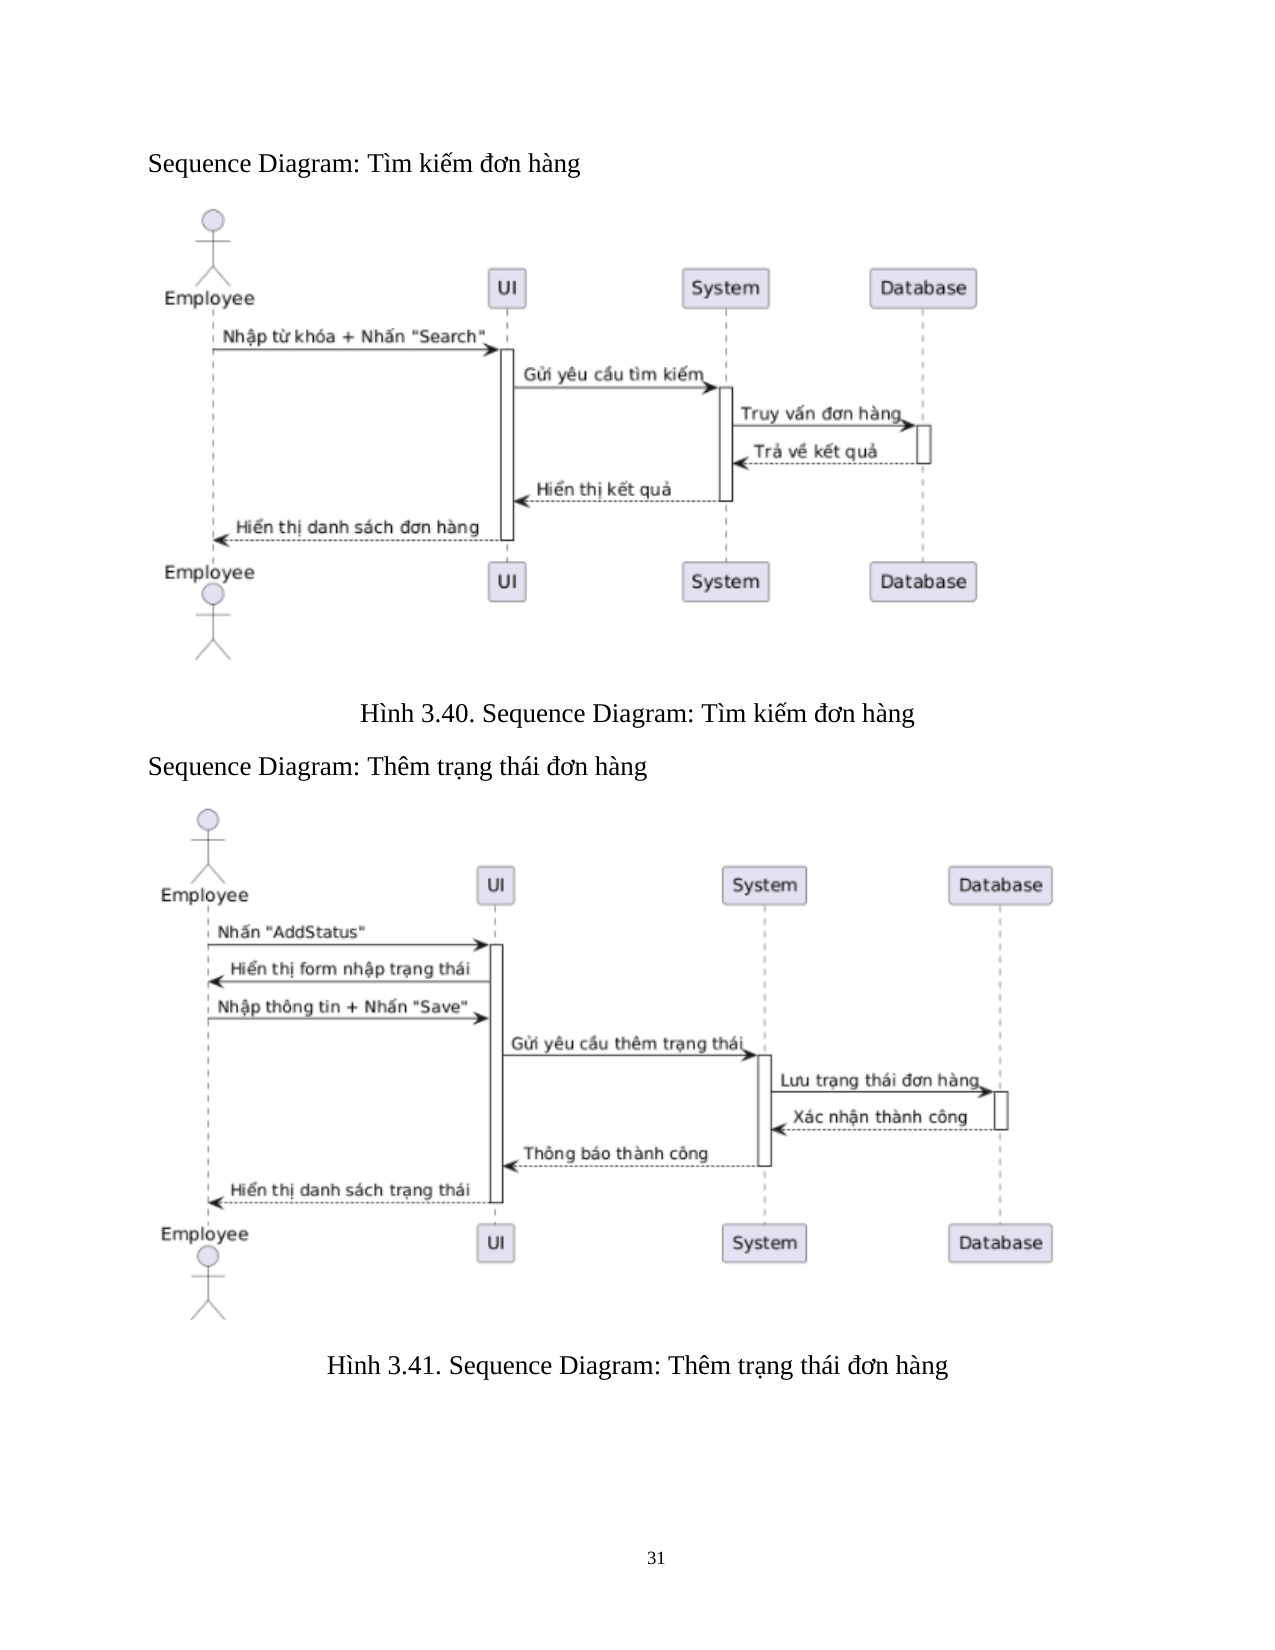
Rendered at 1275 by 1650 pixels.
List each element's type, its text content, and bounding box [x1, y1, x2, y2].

picture [147, 803, 1123, 1328]
text Hình 3.41. Sequence Diagram: Thêm trạng thái đơn hàng [148, 1349, 1127, 1381]
text Sequence Diagram: Thêm trạng thái đơn hàng [148, 750, 1127, 781]
text Sequence Diagram: Tìm kiếm đơn hàng [148, 148, 1127, 179]
picture [147, 200, 1015, 676]
text Hình 3.40. Sequence Diagram: Tìm kiếm đơn hàng [148, 697, 1127, 728]
